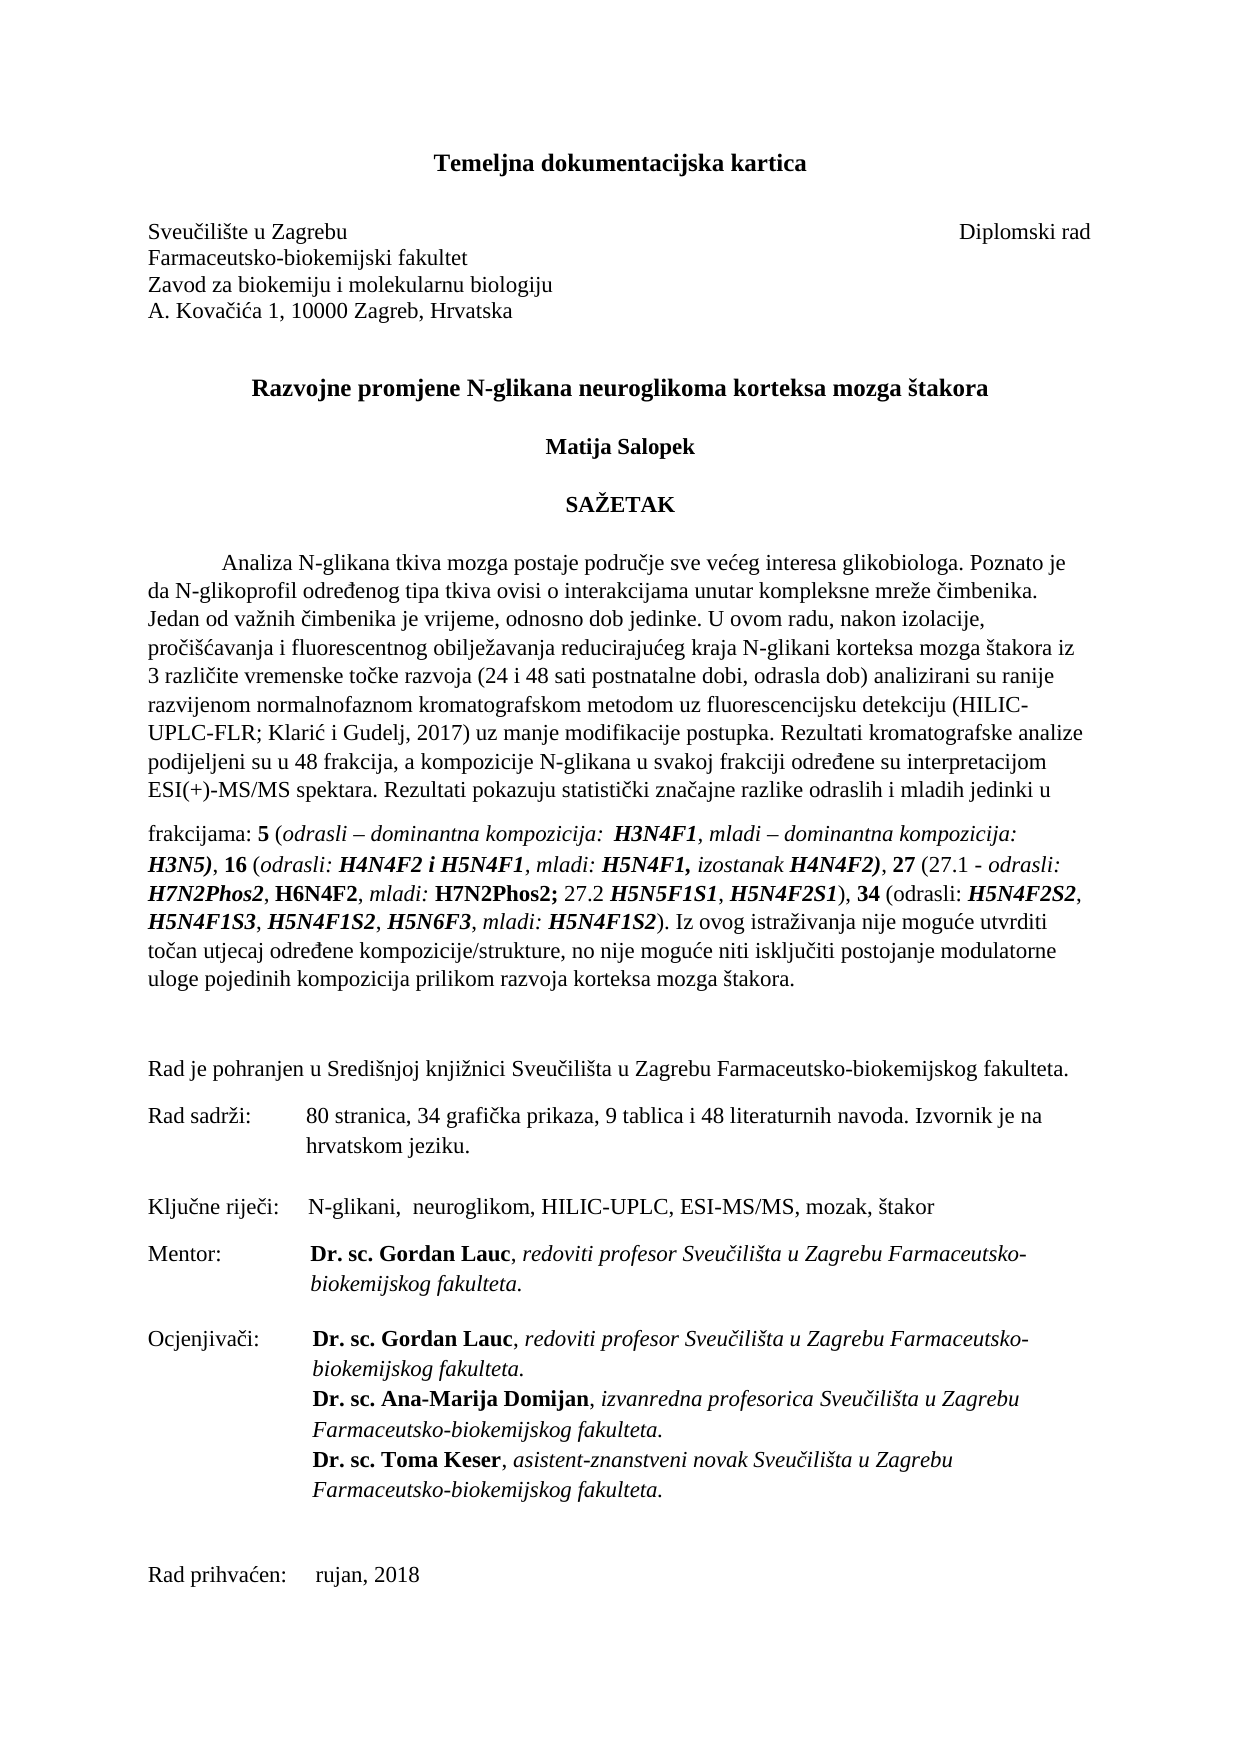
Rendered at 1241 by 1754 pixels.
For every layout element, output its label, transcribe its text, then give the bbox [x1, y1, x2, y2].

text hrvatskom jeziku. [294, 1132, 1093, 1159]
text Dr. sc. Ana-Marija Domijan, izvanredna profesorica Sveučilišta u Zagrebu [148, 1386, 1093, 1412]
text Mentor: Dr. sc. Gordan Lauc, redoviti profesor Sveučilišta u Zagrebu Farmaceutsko-biokemijskog fakulteta. [148, 1240, 1093, 1296]
text Ocjenjivači: Dr. sc. Gordan Lauc, redoviti profesor Sveučilišta u Zagrebu Farmaceutsko- [148, 1325, 1093, 1351]
text Razvojne promjene N-glikana neuroglikoma korteksa mozga štakora [148, 373, 1093, 402]
text Rad sadrži: 80 stranica, 34 grafička prikaza, 9 tablica i 48 literaturnih navoda. Izvornik je na [148, 1102, 1093, 1128]
text SAŽETAK [148, 491, 1093, 517]
text Farmaceutsko-biokemijskog fakulteta. [221, 1416, 1093, 1442]
text Farmaceutsko-biokemijskog fakulteta. [221, 1476, 1093, 1502]
text Zavod za biokemiju i molekularnu biologiju [148, 271, 1093, 297]
text Farmaceutsko-biokemijski fakultet [148, 244, 1093, 271]
text Dr. sc. Toma Keser, asistent-znanstveni novak Sveučilišta u Zagrebu [148, 1446, 1093, 1472]
text Rad prihvaćen: rujan, 2018 [148, 1562, 1093, 1588]
text biokemijskog fakulteta. [221, 1355, 1093, 1382]
text Matija Salopek [148, 433, 1093, 460]
text Ključne riječi: N-glikani, neuroglikom, HILIC-UPLC, ESI-MS/MS, mozak, štakor [148, 1193, 1093, 1219]
text Analiza N-glikana tkiva mozga postaje područje sve većeg interesa glikobiologa. Poznato je da N-glikoprofil određenog tipa tkiva ovisi o interakcijama unutar kompleksne mreže čimbenika. Jedan od važnih čimbenika je vrijeme, odnosno dob jedinke. U ovom radu, nakon izolacije, pročišćavanja i fluorescentnog obilježavanja reducirajućeg kraja N-glikani korteksa mozga štakora iz 3 različite vremenske točke razvoja (24 i 48 sati postnatalne dobi, odrasla dob) analizirani su ranije razvijenom normalnofaznom kromatografskom metodom uz fluorescencijsku detekciju (HILIC-UPLC-FLR; Klarić i Gudelj, 2017) uz manje modifikacije postupka. Rezultati kromatografske analize podijeljeni su u 48 frakcija, a kompozicije N-glikana u svakoj frakciji određene su interpretacijom ESI(+)-MS/MS spektara. Rezultati pokazuju statistički značajne razlike odraslih i mladih jedinki u frakcijama: 5 (odrasli – dominantna kompozicija: H3N4F1, mladi – dominantna kompozicija: H3N5), 16 (odrasli: H4N4F2 i H5N4F1, mladi: H5N4F1, izostanak H4N4F2), 27 (27.1 - odrasli: H7N2Phos2, H6N4F2, mladi: H7N2Phos2; 27.2 H5N5F1S1, H5N4F2S1), 34 (odrasli: H5N4F2S2, H5N4F1S3, H5N4F1S2, H5N6F3, mladi: H5N4F1S2). Iz ovog istraživanja nije moguće utvrditi točan utjecaj određene kompozicije/strukture, no nije moguće niti isključiti postojanje modulatorne uloge pojedinih kompozicija prilikom razvoja korteksa mozga štakora. [148, 549, 1093, 991]
text Temeljna dokumentacijska kartica [148, 148, 1093, 176]
text Rad je pohranjen u Središnjoj knjižnici Sveučilišta u Zagrebu Farmaceutsko-biokemijskog fakulteta. [148, 1055, 1093, 1082]
text A. Kovačića 1, 10000 Zagreb, Hrvatska [148, 297, 1093, 323]
text Sveučilište u Zagrebu Diplomski rad [148, 218, 1093, 244]
